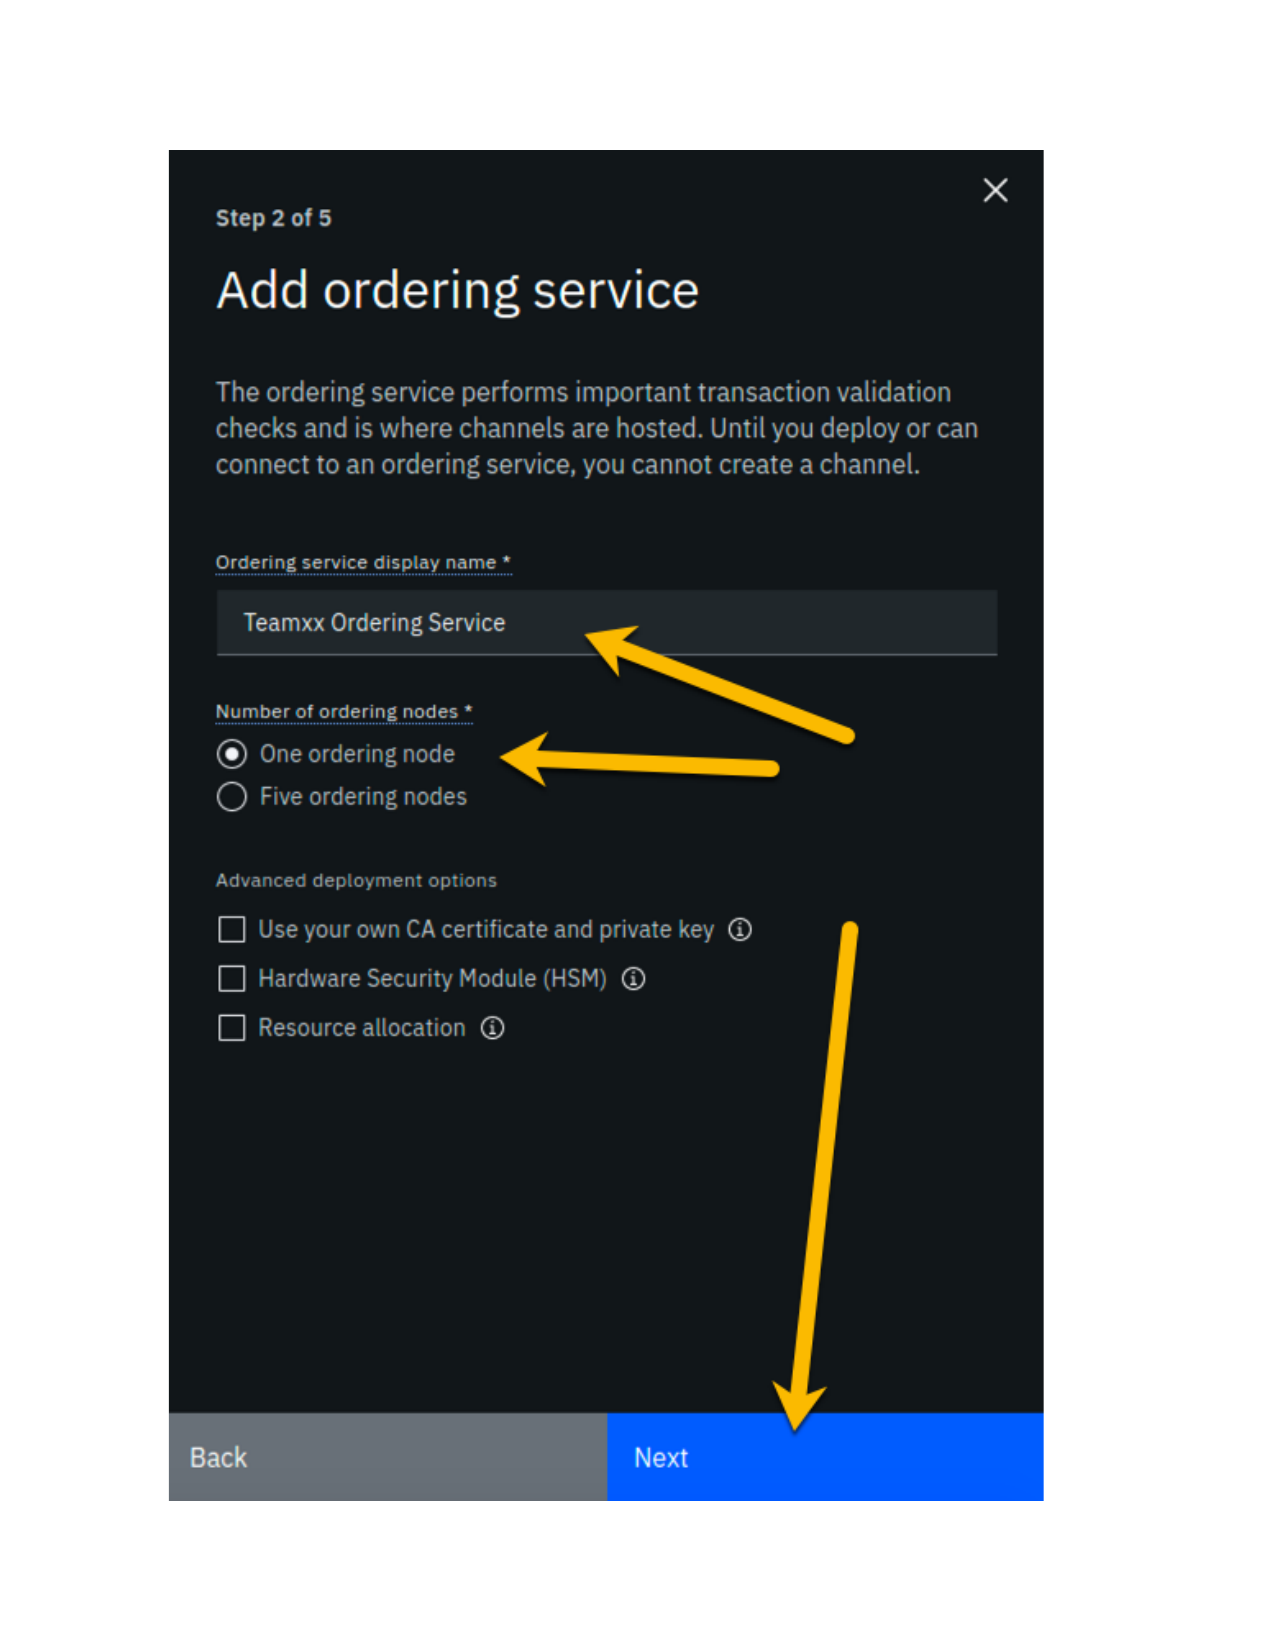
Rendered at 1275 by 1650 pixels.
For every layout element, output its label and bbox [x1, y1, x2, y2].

picture [168, 150, 1044, 1501]
